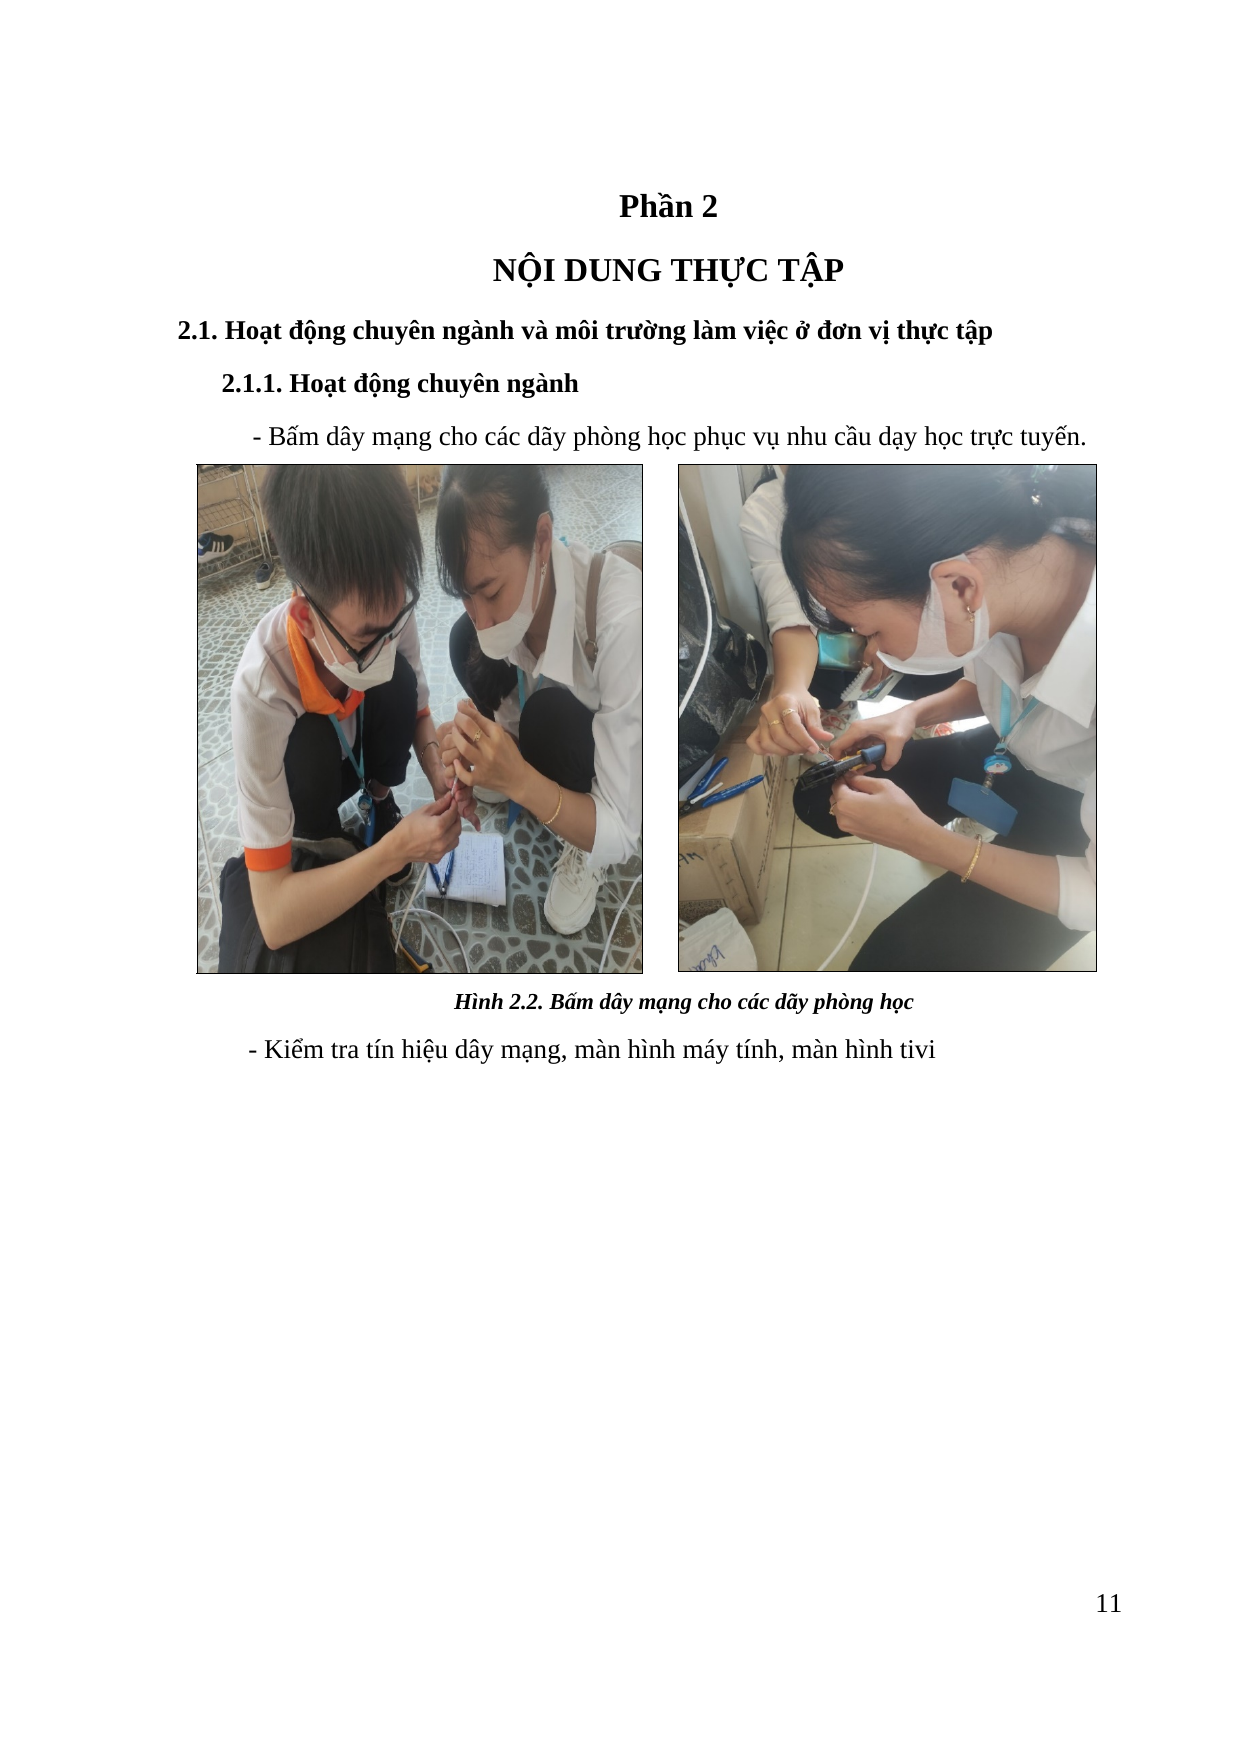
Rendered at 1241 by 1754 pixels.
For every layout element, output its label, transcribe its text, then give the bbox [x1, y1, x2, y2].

subtitle Phần 2 [215, 187, 1122, 225]
table_header [662, 458, 1113, 982]
picture [679, 465, 1096, 971]
subtitle 2.1. Hoạt động chuyên ngành và môi trường làm việc ở đơn vị thực tập [177, 314, 1122, 345]
text - Kiểm tra tín hiệu dây mạng, màn hình máy tính, màn hình tivi [177, 1033, 1122, 1065]
table_header [177, 458, 662, 982]
subtitle NỘI DUNG THỰC TẬP [215, 250, 1122, 289]
subtitle 2.1.1. Hoạt động chuyên ngành [221, 367, 1122, 398]
text - Bấm dây mạng cho các dãy phòng học phục vụ nhu cầu dạy học trực tuyến. [177, 420, 1122, 451]
picture [198, 465, 642, 973]
